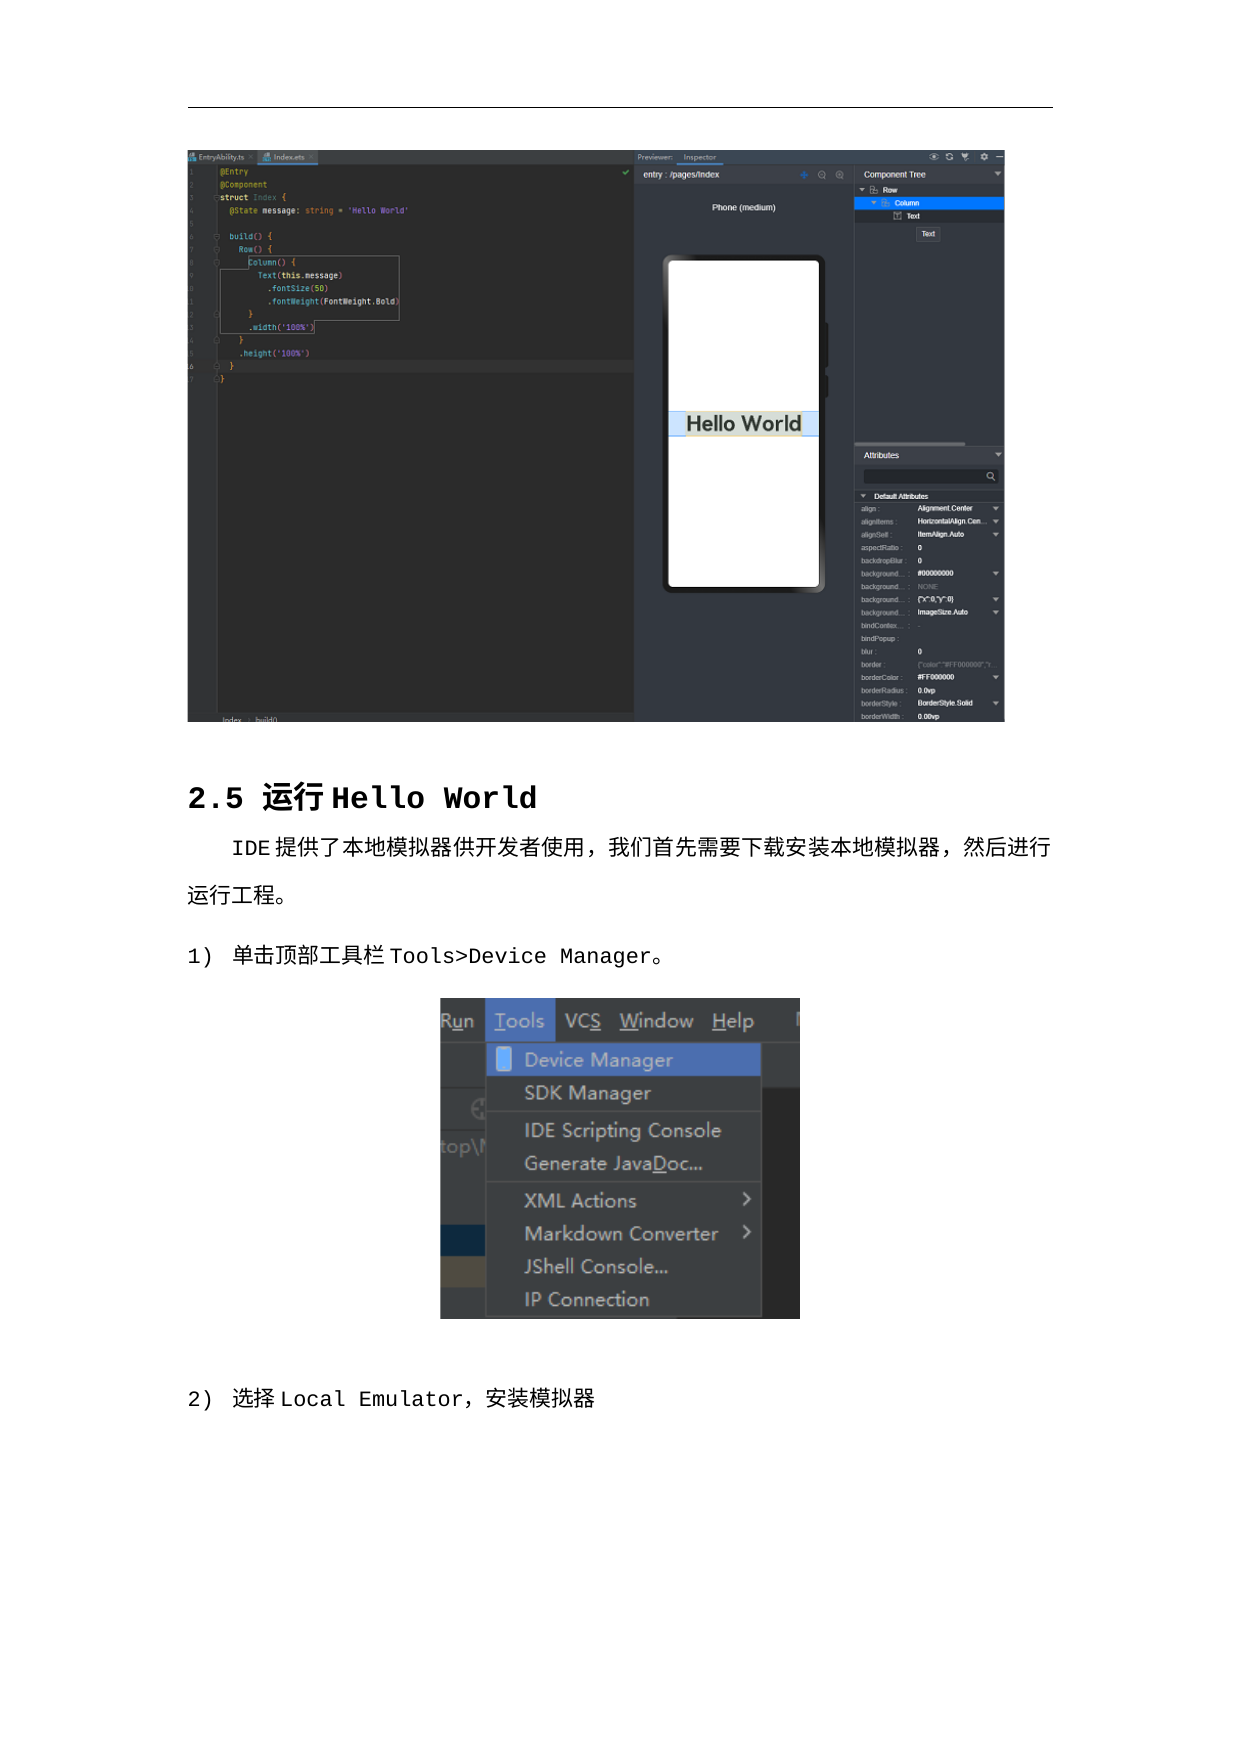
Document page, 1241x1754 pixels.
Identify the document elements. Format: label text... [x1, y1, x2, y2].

picture [440, 998, 800, 1319]
list 单击顶部工具栏Tools>Device Manager。 [187, 938, 1053, 970]
text IDE提供了本地模拟器供开发者使用，我们首先需要下载安装本地模拟器，然后进行运行工程。 [187, 830, 1053, 909]
picture [187, 150, 1005, 722]
subtitle 运行Hello World [187, 772, 1053, 817]
list 选择Local Emulator，安装模拟器 [187, 1381, 1053, 1413]
